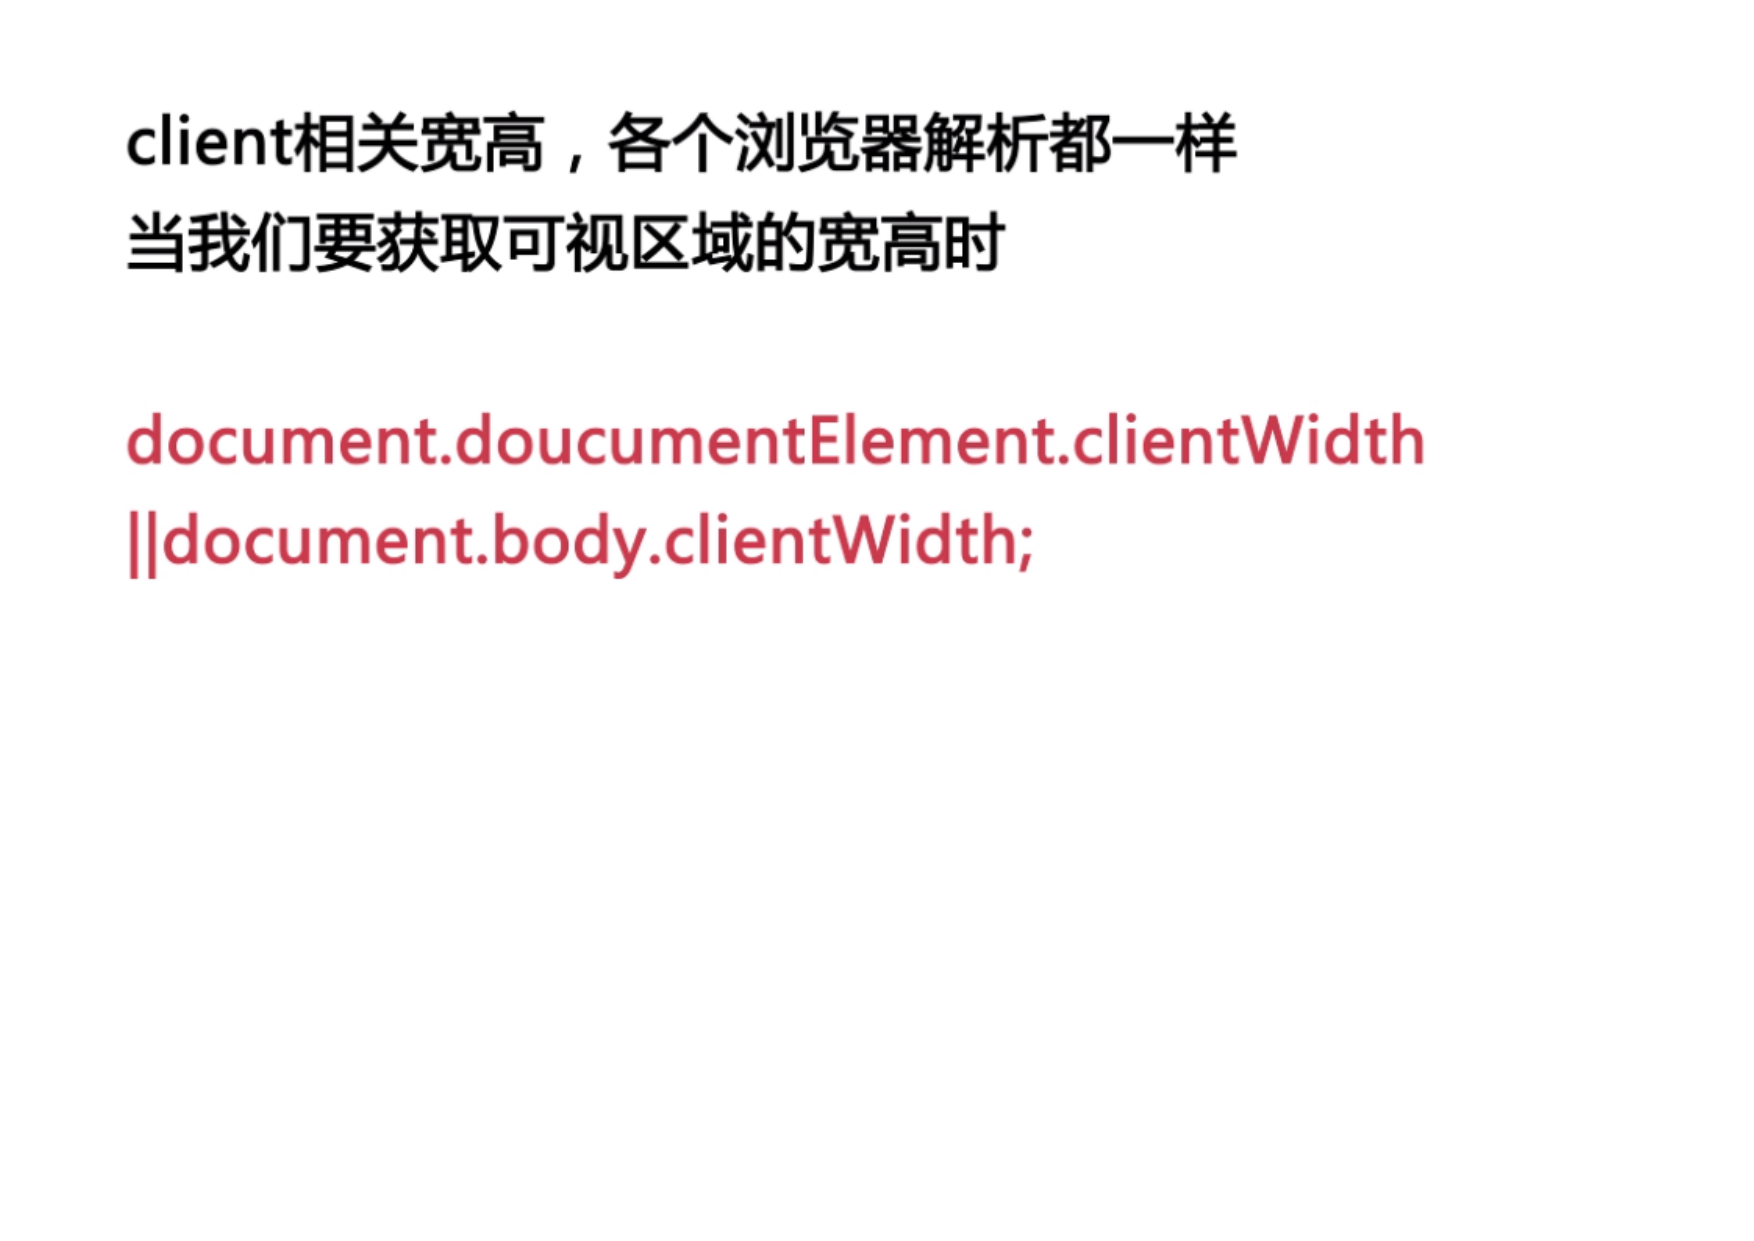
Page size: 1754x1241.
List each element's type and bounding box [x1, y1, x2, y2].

picture [75, 83, 1630, 659]
